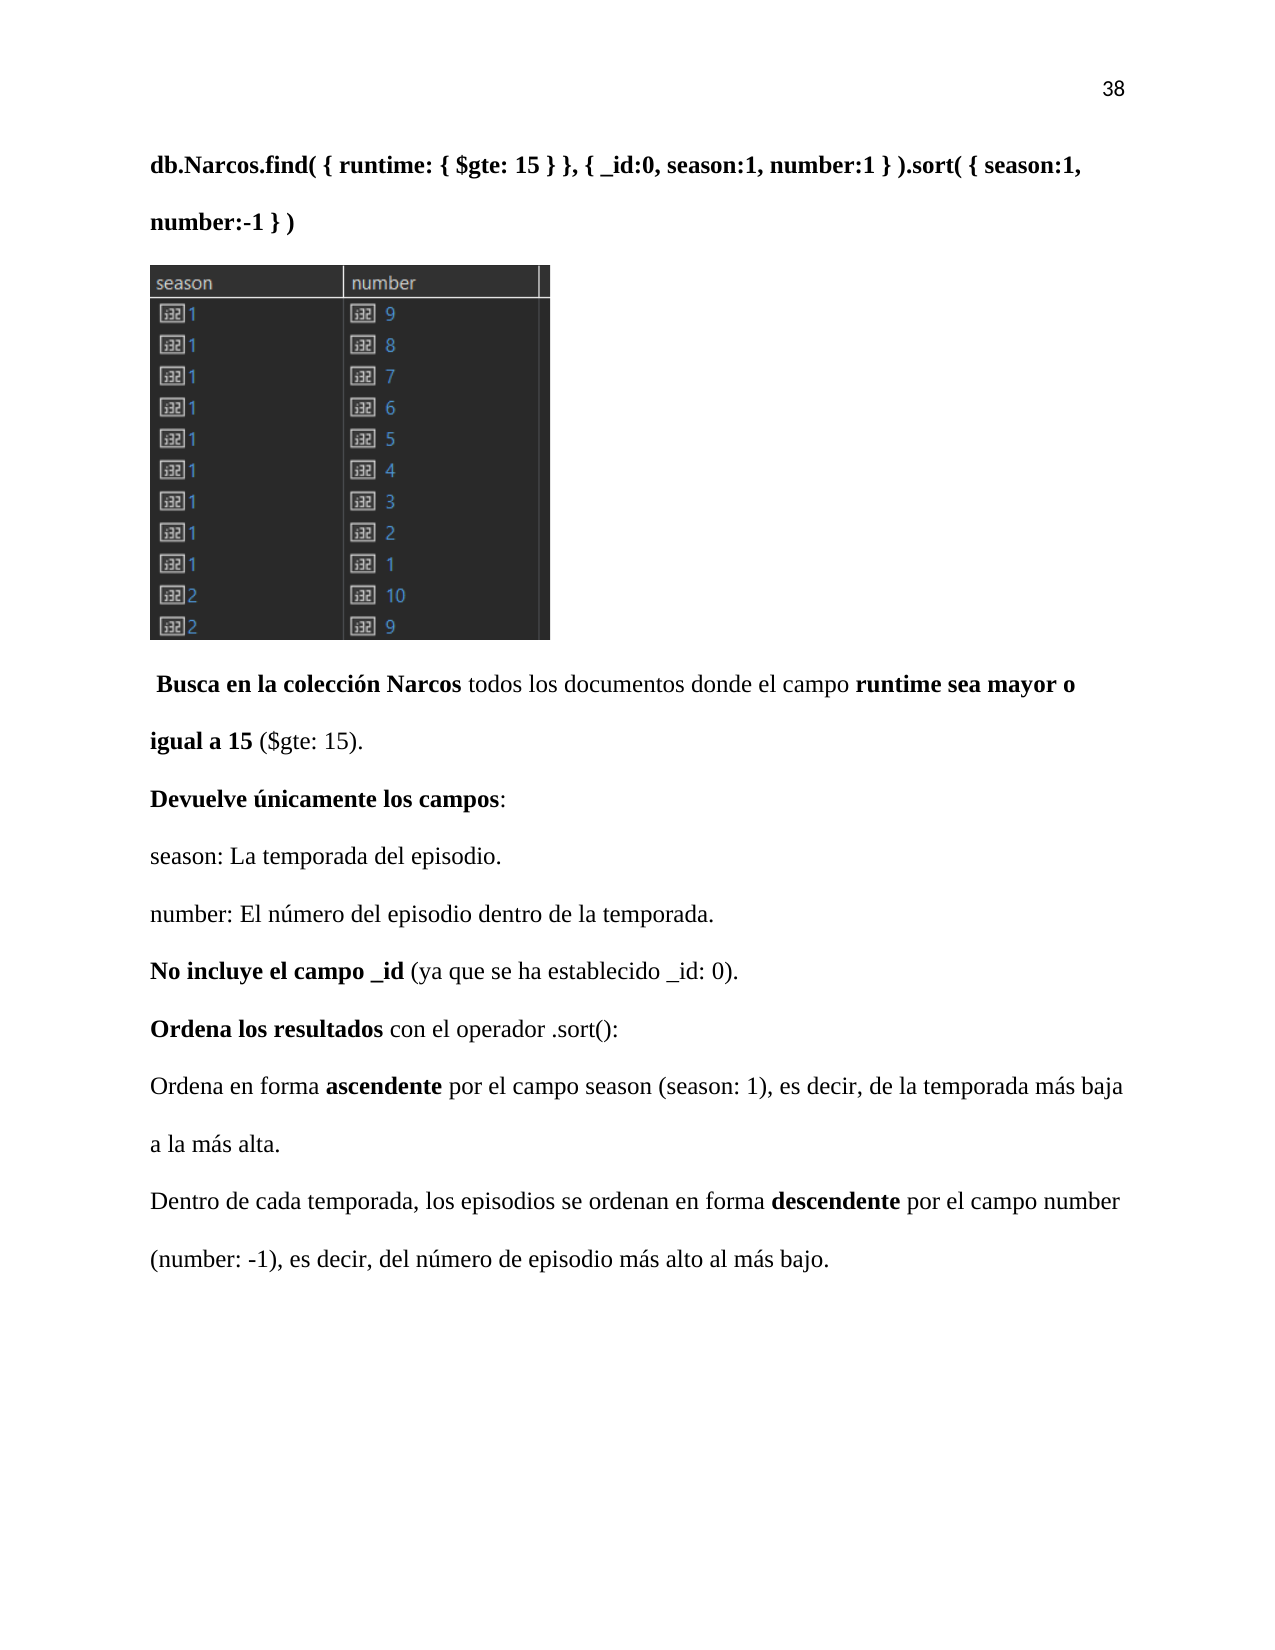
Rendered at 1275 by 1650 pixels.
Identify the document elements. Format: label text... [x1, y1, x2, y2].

picture [150, 265, 550, 640]
text db.Narcos.find( { runtime: { $gte: 15 } }, { _id:0, season:1, number:1 } ).sort( { season:1, number:-1 } ) [150, 150, 1125, 236]
text No incluye el campo _id (ya que se ha establecido _id: 0). [150, 956, 1125, 985]
text Devuelve únicamente los campos: [150, 784, 1125, 812]
text Ordena los resultados con el operador .sort(): [150, 1014, 1125, 1042]
text Dentro de cada temporada, los episodios se ordenan en forma descendente por el campo number (number: -1), es decir, del número de episodio más alto al más bajo. [150, 1186, 1125, 1272]
text number: El número del episodio dentro de la temporada. [150, 899, 1125, 927]
text Ordena en forma ascendente por el campo season (season: 1), es decir, de la temporada más baja a la más alta. [150, 1071, 1125, 1157]
text Busca en la colección Narcos todos los documentos donde el campo runtime sea mayor o igual a 15 ($gte: 15). [150, 669, 1125, 755]
text season: La temporada del episodio. [150, 841, 1125, 870]
